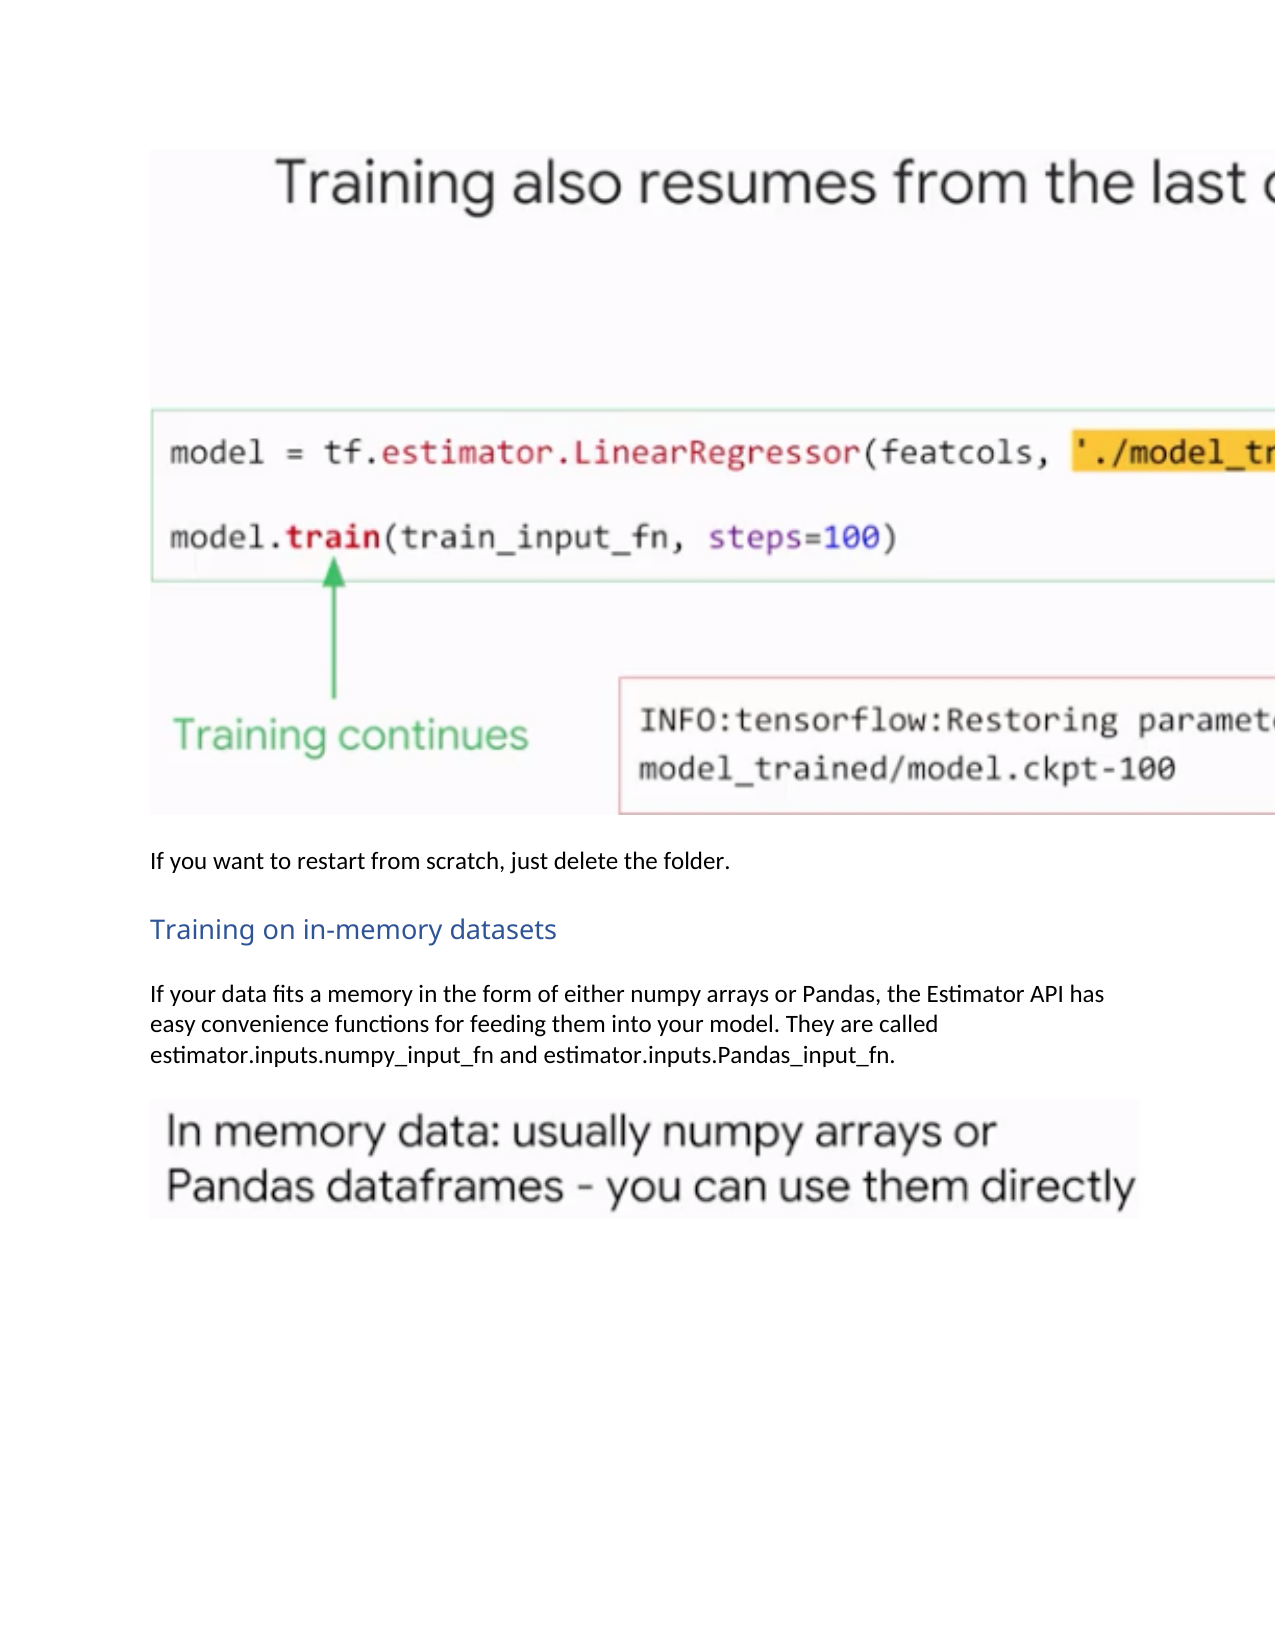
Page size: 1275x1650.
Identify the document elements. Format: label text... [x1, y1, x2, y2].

picture [150, 150, 1275, 815]
picture [150, 1099, 1140, 1219]
text If you want to restart from scratch, just delete the folder. [150, 845, 1125, 876]
subtitle Training on in-memory datasets [150, 910, 1125, 947]
text If your data fits a memory in the form of either numpy arrays or Pandas, the Estimator API has easy convenience functions for feeding them into your model. They are called estimator.inputs.numpy_input_fn and estimator.inputs.Pandas_input_fn. [150, 978, 1125, 1069]
